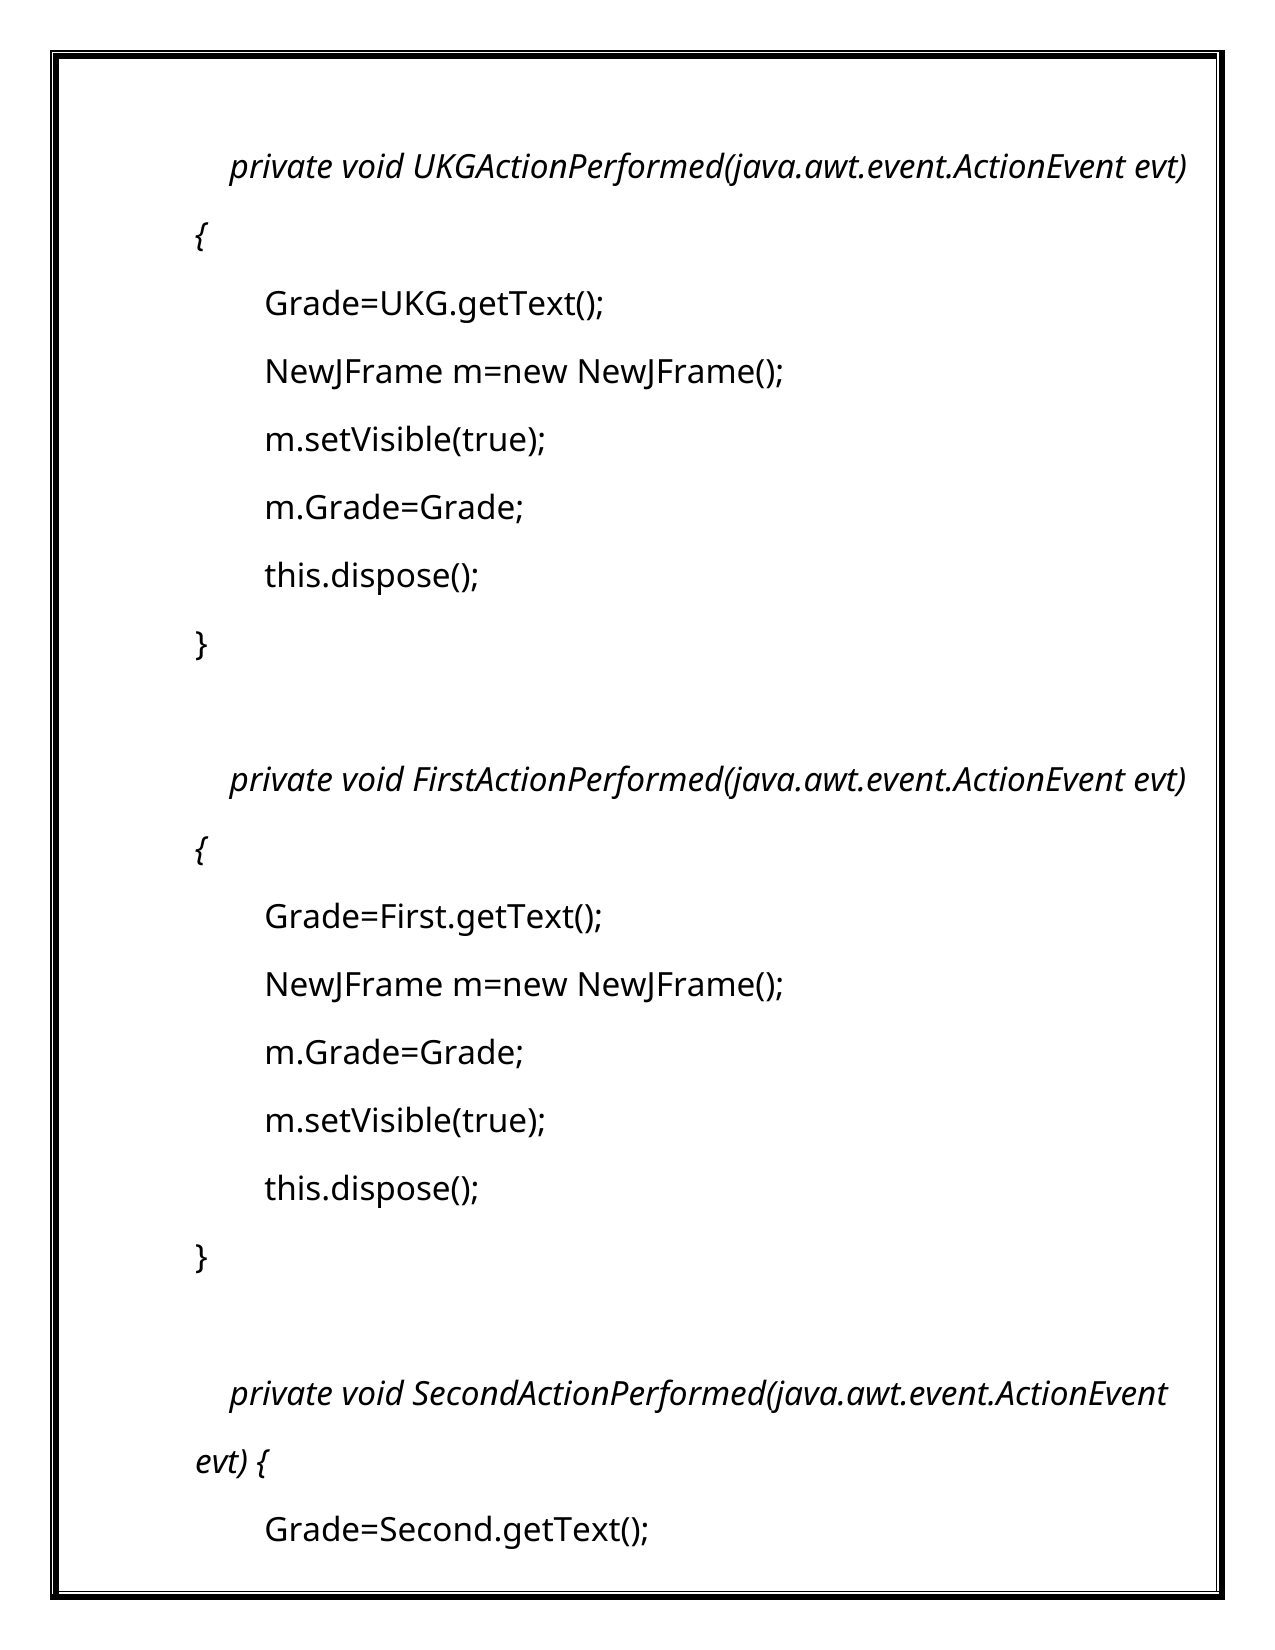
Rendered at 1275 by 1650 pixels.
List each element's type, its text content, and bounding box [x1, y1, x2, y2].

list } [195, 620, 1200, 665]
list this.dispose(); [195, 552, 1200, 597]
list Grade=First.getText(); [195, 892, 1200, 938]
list this.dispose(); [195, 1165, 1200, 1210]
list m.setVisible(true); [195, 416, 1200, 461]
list m.Grade=Grade; [195, 484, 1200, 529]
list } [195, 1233, 1200, 1278]
list Grade=UKG.getText(); [195, 279, 1200, 325]
list m.Grade=Grade; [195, 1029, 1200, 1074]
list private void SecondActionPerformed(java.awt.event.ActionEvent evt) { [195, 1369, 1200, 1483]
list Grade=Second.getText(); [195, 1506, 1200, 1551]
list private void FirstActionPerformed(java.awt.event.ActionEvent evt) { [195, 756, 1200, 870]
list NewJFrame m=new NewJFrame(); [195, 961, 1200, 1006]
list NewJFrame m=new NewJFrame(); [195, 347, 1200, 393]
list m.setVisible(true); [195, 1097, 1200, 1142]
list private void UKGActionPerformed(java.awt.event.ActionEvent evt) { [195, 143, 1200, 257]
